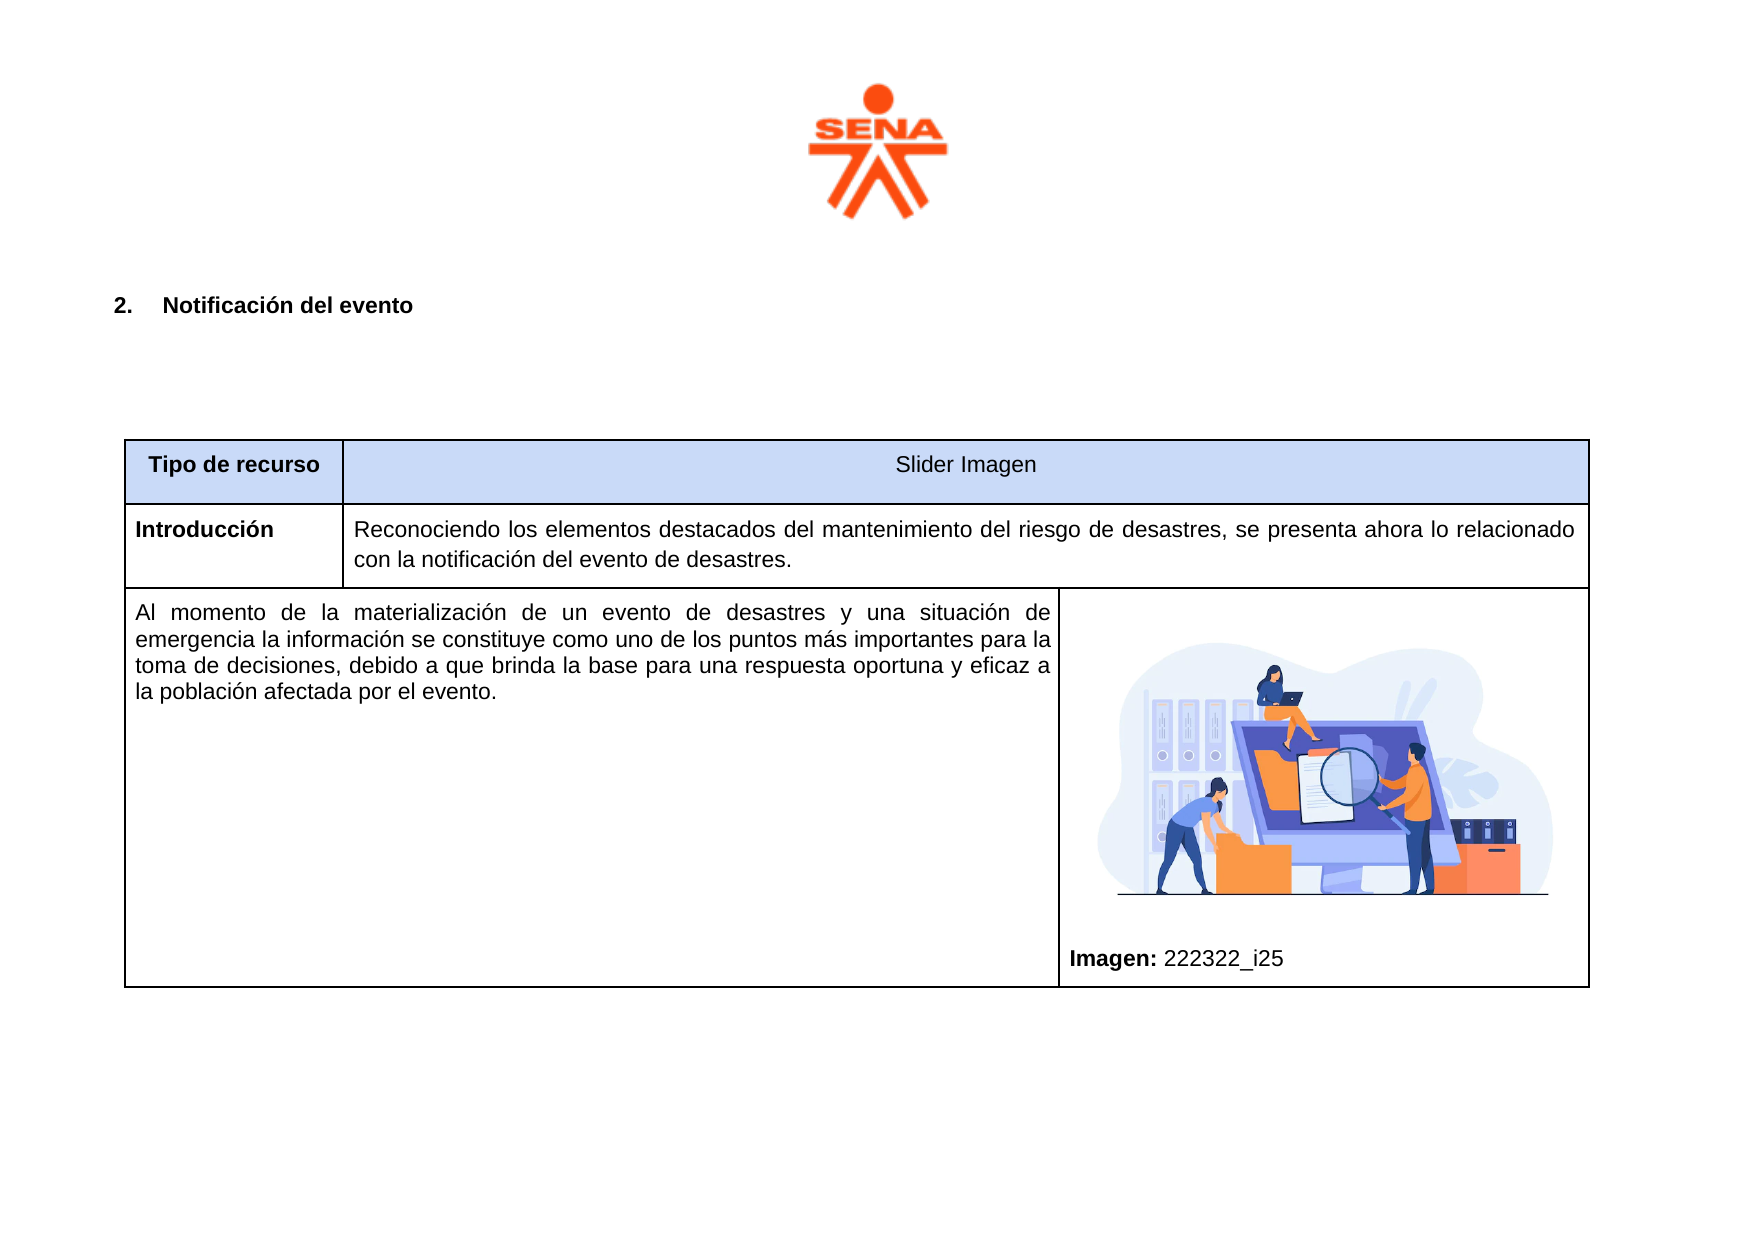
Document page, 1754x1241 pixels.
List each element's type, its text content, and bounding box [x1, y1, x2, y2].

table_cell Reconociendo los elementos destacados del mantenimiento del riesgo de desastres, se presenta ahora lo relacionado con la notificación del evento de desastres. [344, 505, 1588, 587]
table_cell Al momento de la materialización de un evento de desastres y una situación de emergencia la información se constituye como uno de los puntos más importantes para la toma de decisiones, debido a que brinda la base para una respuesta oportuna y eficaz a la población afectada por el evento. [126, 589, 1058, 986]
table_header Slider Imagen [344, 441, 1588, 503]
table_cell Introducción [126, 505, 342, 587]
table_cell Imagen: 222322_i25 [1060, 589, 1588, 986]
picture [796, 75, 958, 227]
picture [1069, 599, 1578, 937]
list Notificación del evento [133, 292, 1594, 318]
table_header Tipo de recurso [126, 441, 342, 503]
